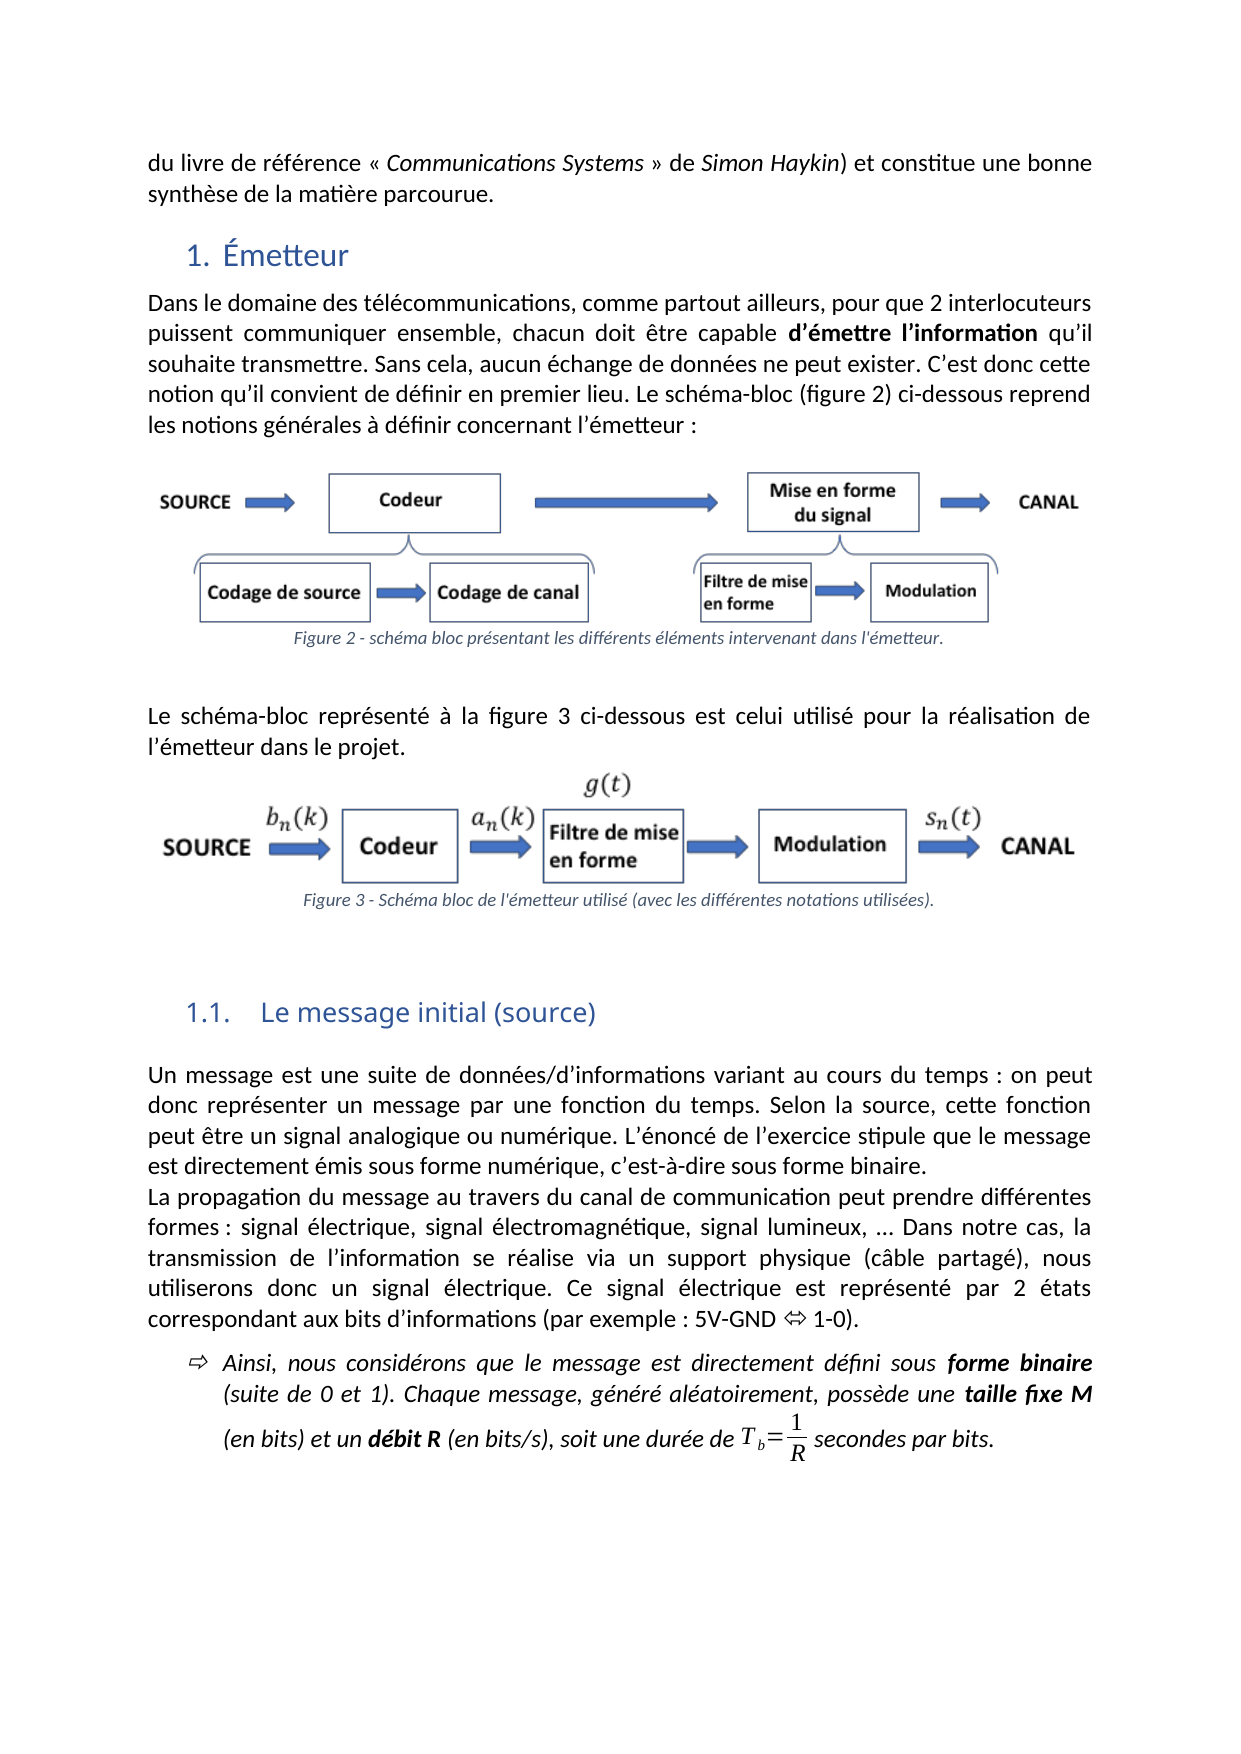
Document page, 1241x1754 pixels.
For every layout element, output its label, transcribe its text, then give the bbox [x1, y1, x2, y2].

text La propagation du message au travers du canal de communication peut prendre différentes formes : signal électrique, signal électromagnétique, signal lumineux, … Dans notre cas, la transmission de l’information se réalise via un support physique (câble partagé), nous utiliserons donc un signal électrique. Ce signal électrique est représenté par 2 états correspondant aux bits d’informations (par exemple : 5V-GND 1-0). [148, 1181, 1093, 1334]
subtitle Le message initial (source) [185, 993, 1093, 1030]
subtitle Émetteur [185, 234, 1093, 274]
text Figure 3 - Schéma bloc de l'émetteur utilisé (avec les différentes notations utilisées). [148, 888, 1093, 911]
picture [147, 470, 1092, 626]
text Dans le domaine des télécommunications, comme partout ailleurs, pour que 2 interlocuteurs puissent communiquer ensemble, chacun doit être capable d’émettre l’information qu’il souhaite transmettre. Sans cela, aucun échange de données ne peut exister. C’est donc cette notion qu’il convient de définir en premier lieu. Le schéma-bloc (figure 2) ci-dessous reprend les notions générales à définir concernant l’émetteur : [148, 287, 1093, 440]
text Figure 2 - schéma bloc présentant les différents éléments intervenant dans l'émetteur. [148, 626, 1093, 649]
text Un message est une suite de données/d’informations variant au cours du temps : on peut donc représenter un message par une fonction du temps. Selon la source, cette fonction peut être un signal analogique ou numérique. L’énoncé de l’exercice stipule que le message est directement émis sous forme numérique, c’est-à-dire sous forme binaire. [148, 1059, 1093, 1181]
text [148, 148, 1093, 209]
picture [147, 761, 1092, 888]
list Ainsi, nous considérons que le message est directement défini sous forme binaire (suite de 0 et 1). Chaque message, généré aléatoirement, possède une taille fixe M (en bits) et un débit R (en bits/s), soit une durée de secondes par bits. [185, 1348, 1093, 1468]
text Le schéma-bloc représenté à la figure 3 ci-dessous est celui utilisé pour la réalisation de l’émetteur dans le projet. [148, 700, 1093, 761]
